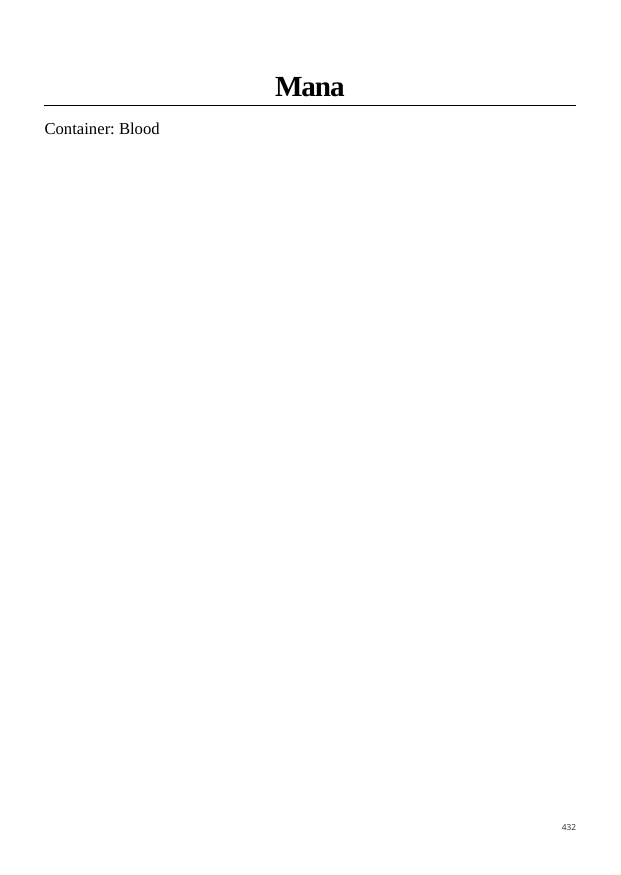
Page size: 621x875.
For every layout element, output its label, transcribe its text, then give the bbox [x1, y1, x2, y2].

text Container: Blood [44, 118, 576, 138]
subtitle Mana [44, 69, 576, 105]
